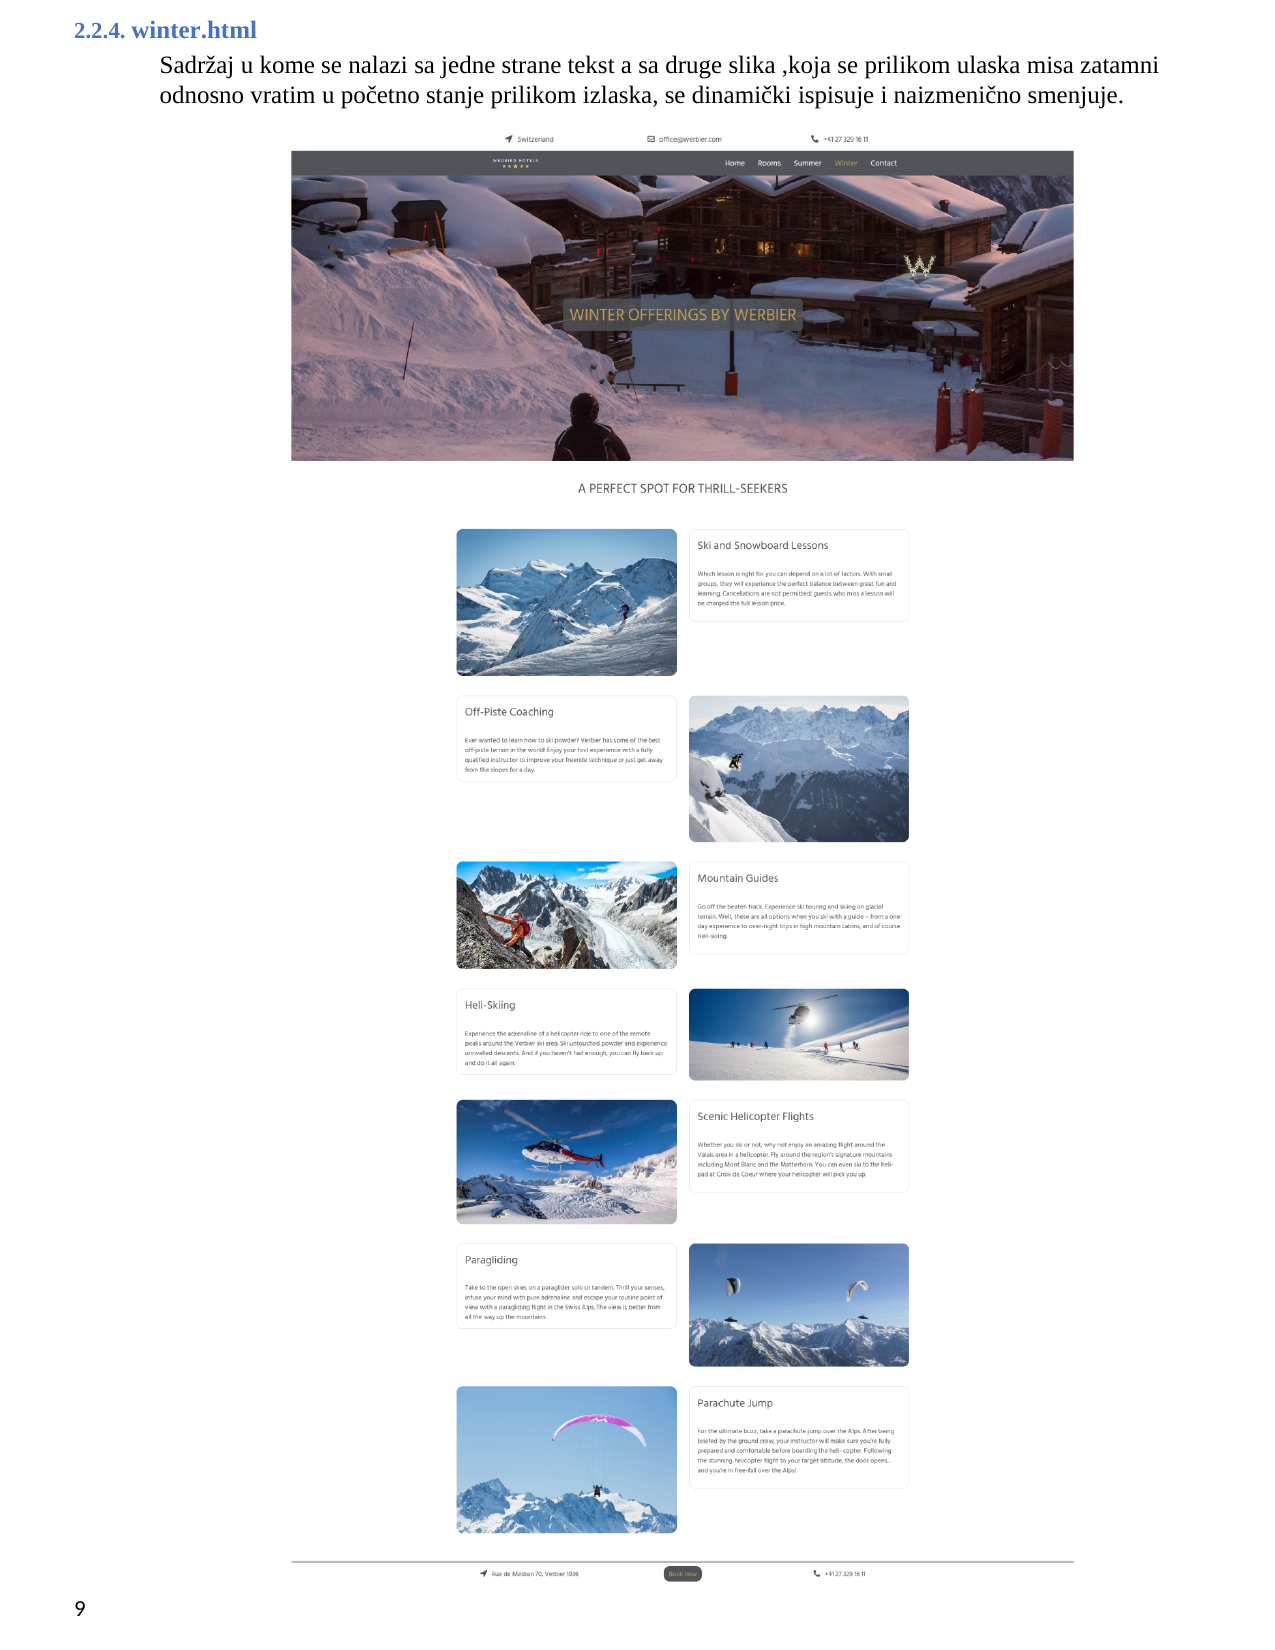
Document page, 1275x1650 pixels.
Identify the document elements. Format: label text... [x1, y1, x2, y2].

picture [291, 127, 1074, 1585]
subtitle 2.2.4. winter.html [74, 15, 1211, 43]
text Sadržaj u kome se nalazi sa jedne strane tekst a sa druge slika ,koja se prilikom ulaska misa zatamni odnosno vratim u početno stanje prilikom izlaska, se dinamički ispisuje i naizmenično smenjuje. [159, 50, 1206, 109]
